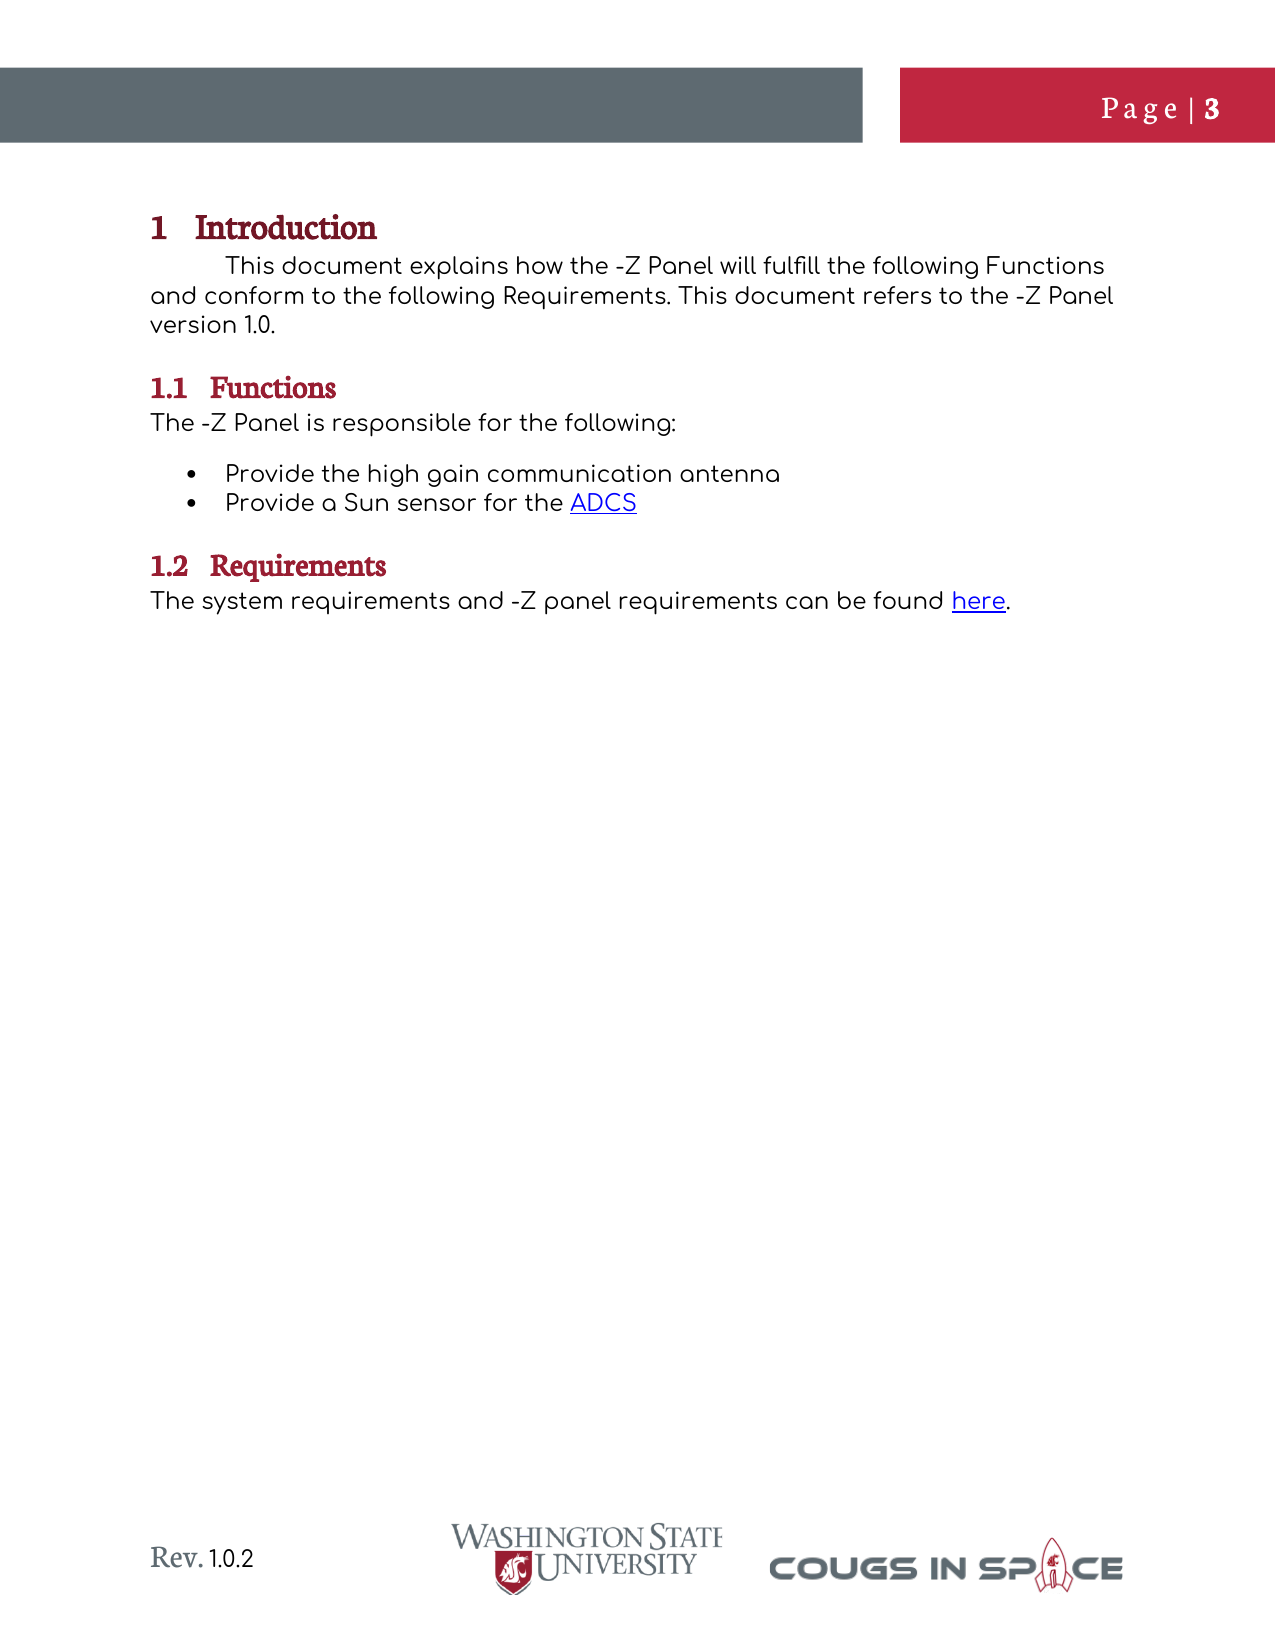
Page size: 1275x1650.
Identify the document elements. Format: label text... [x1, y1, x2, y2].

picture [450, 1522, 723, 1595]
subtitle Introduction [150, 200, 1125, 247]
text This document explains how the -Z Panel will fulfill the following Functions and conform to the following Requirements. This document refers to the -Z Panel version 1.0. [150, 254, 1125, 339]
text The -Z Panel is responsible for the following: [150, 412, 1125, 437]
list Provide the high gain communication antenna [187, 462, 1125, 487]
subtitle Requirements [150, 541, 1125, 583]
list Provide a Sun sensor for the ADCS [187, 491, 1125, 517]
text The system requirements and -Z panel requirements can be found here. [150, 589, 1125, 615]
subtitle Functions [150, 363, 1125, 405]
picture [769, 1537, 1123, 1594]
